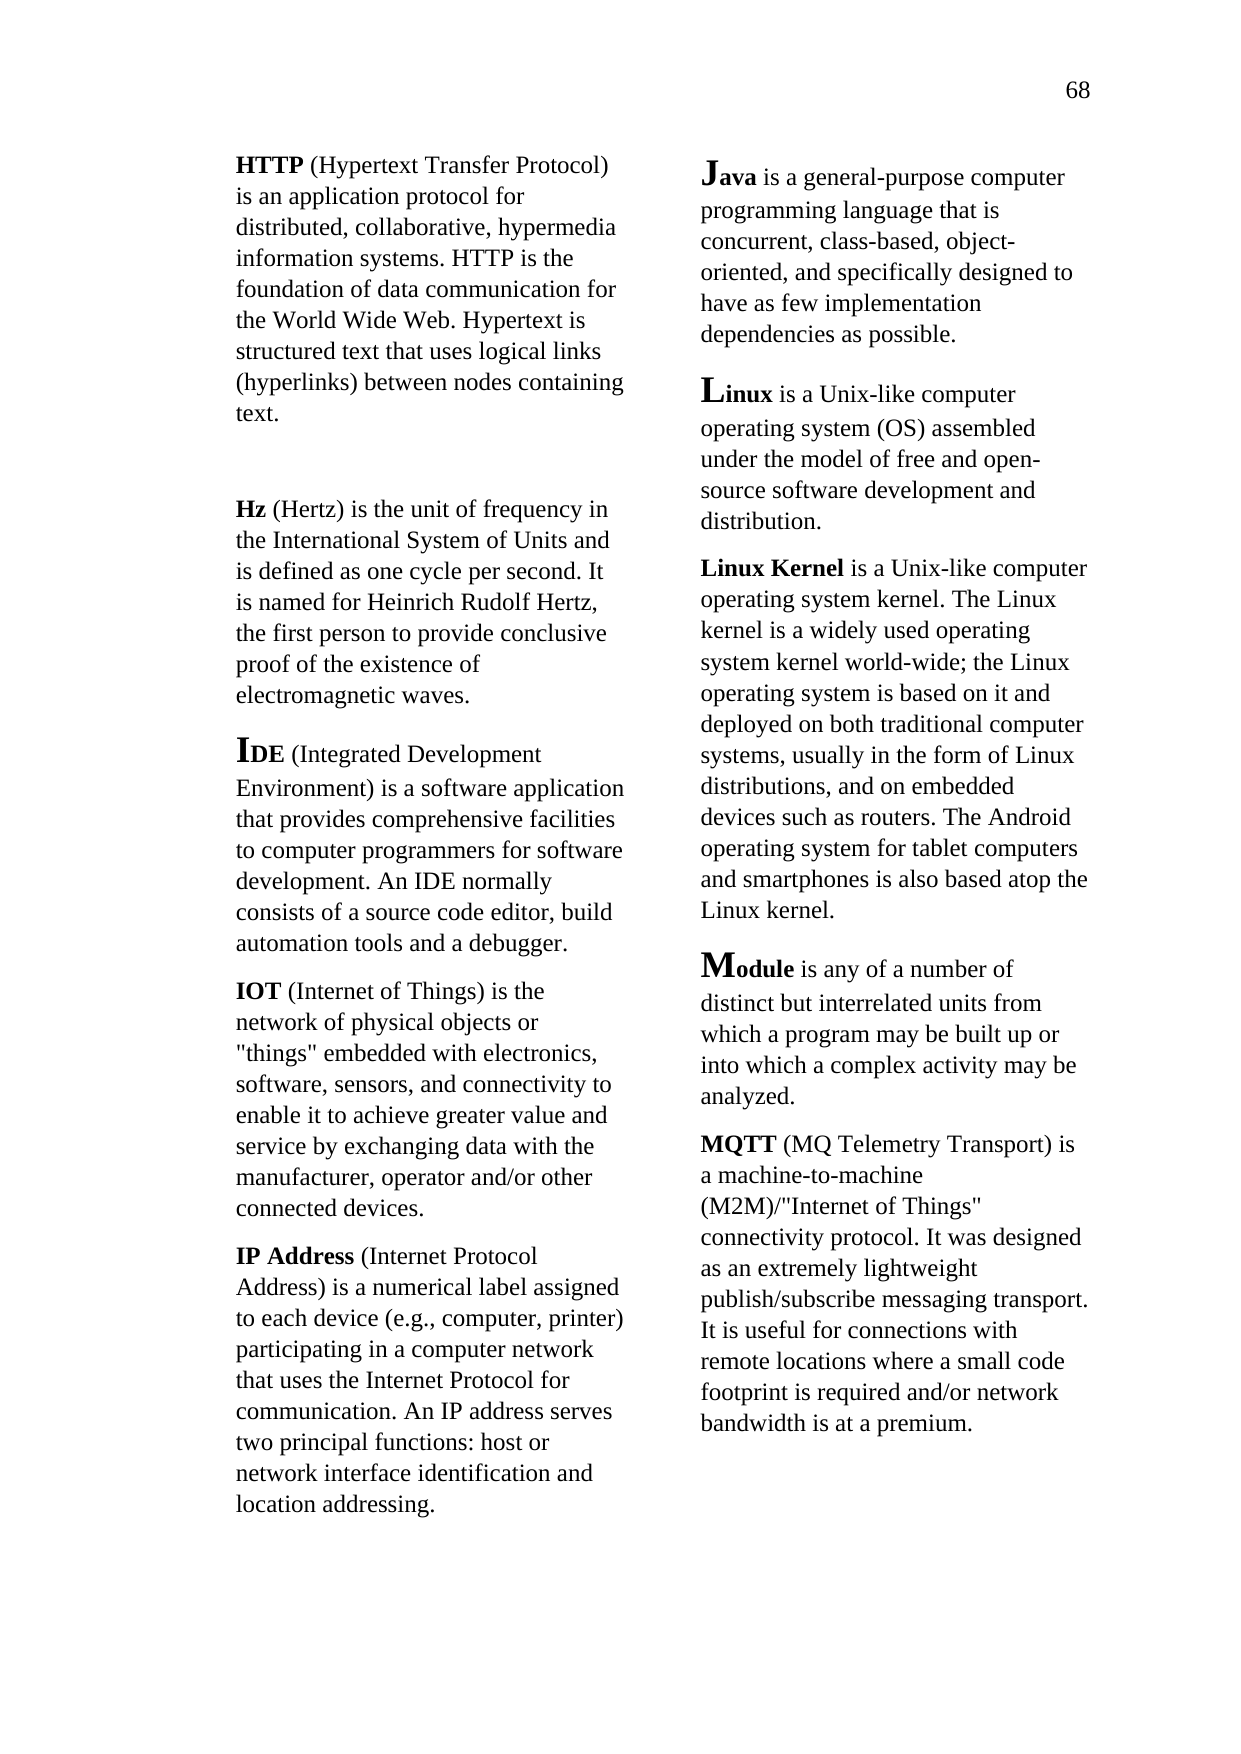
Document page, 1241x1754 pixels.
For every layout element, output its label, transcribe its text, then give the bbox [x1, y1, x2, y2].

text IP Address (Internet Protocol Address) is a numerical label assigned to each device (e.g., computer, printer) participating in a computer network that uses the Internet Protocol for communication. An IP address serves two principal functions: host or network interface identification and location addressing. [236, 1241, 625, 1518]
text Module is any of a number of distinct but interrelated units from which a program may be built up or into which a complex activity may be analyzed. [700, 943, 1090, 1110]
text IOT (Internet of Things) is the network of physical objects or "things" embedded with electronics, software, sensors, and connectivity to enable it to achieve greater value and service by exchanging data with the manufacturer, operator and/or other connected devices. [236, 976, 625, 1222]
text HTTP (Hypertext Transfer Protocol) is an application protocol for distributed, collaborative, hypermedia information systems. HTTP is the foundation of data communication for the World Wide Web. Hypertext is structured text that uses logical links (hyperlinks) between nodes containing text. [236, 150, 625, 427]
text Hz (Hertz) is the unit of frequency in the International System of Units and is defined as one cycle per second. It is named for Heinrich Rudolf Hertz, the first person to provide conclusive proof of the existence of electromagnetic waves. [236, 494, 625, 709]
text IDE (Integrated Development Environment) is a software application that provides comprehensive facilities to computer programmers for software development. An IDE normally consists of a source code editor, build automation tools and a debugger. [236, 728, 625, 957]
text Java is a general-purpose computer programming language that is concurrent, class-based, object-oriented, and specifically designed to have as few implementation dependencies as possible. [700, 150, 1090, 348]
text Linux is a Unix-like computer operating system (OS) assembled under the model of free and open-source software development and distribution. [700, 367, 1090, 534]
text MQTT (MQ Telemetry Transport) is a machine-to-machine (M2M)/"Internet of Things" connectivity protocol. It was designed as an extremely lightweight publish/subscribe messaging transport. It is useful for connections with remote locations where a small code footprint is required and/or network bandwidth is at a premium. [700, 1129, 1090, 1437]
text Linux Kernel is a Unix-like computer operating system kernel. The Linux kernel is a widely used operating system kernel world-wide; the Linux operating system is based on it and deployed on both traditional computer systems, usually in the form of Linux distributions, and on embedded devices such as routers. The Android operating system for tablet computers and smartphones is also based atop the Linux kernel. [700, 553, 1090, 924]
